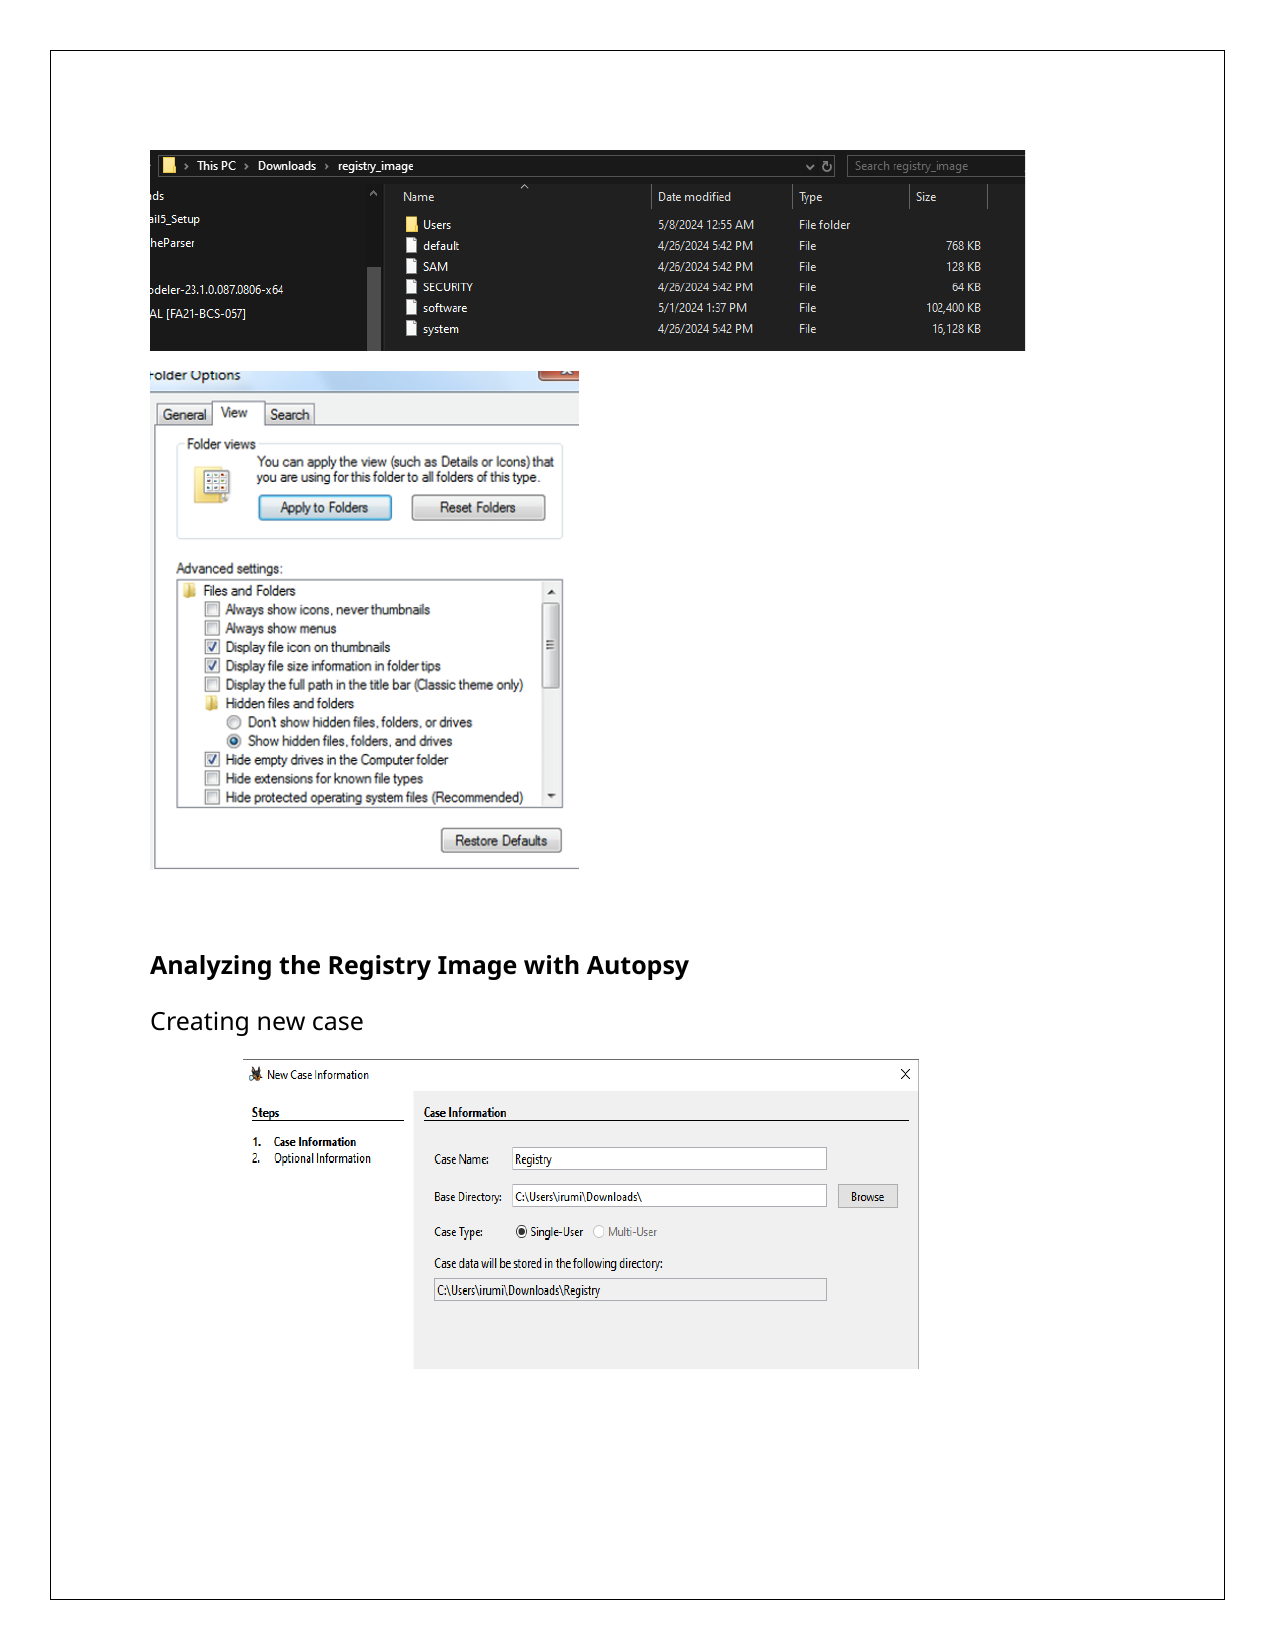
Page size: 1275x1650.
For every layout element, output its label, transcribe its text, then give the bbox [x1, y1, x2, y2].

picture [150, 150, 1025, 351]
picture [150, 371, 579, 870]
picture [243, 1059, 919, 1369]
text Creating new case [150, 1003, 1125, 1037]
text Analyzing the Registry Image with Autopsy [150, 947, 1125, 981]
